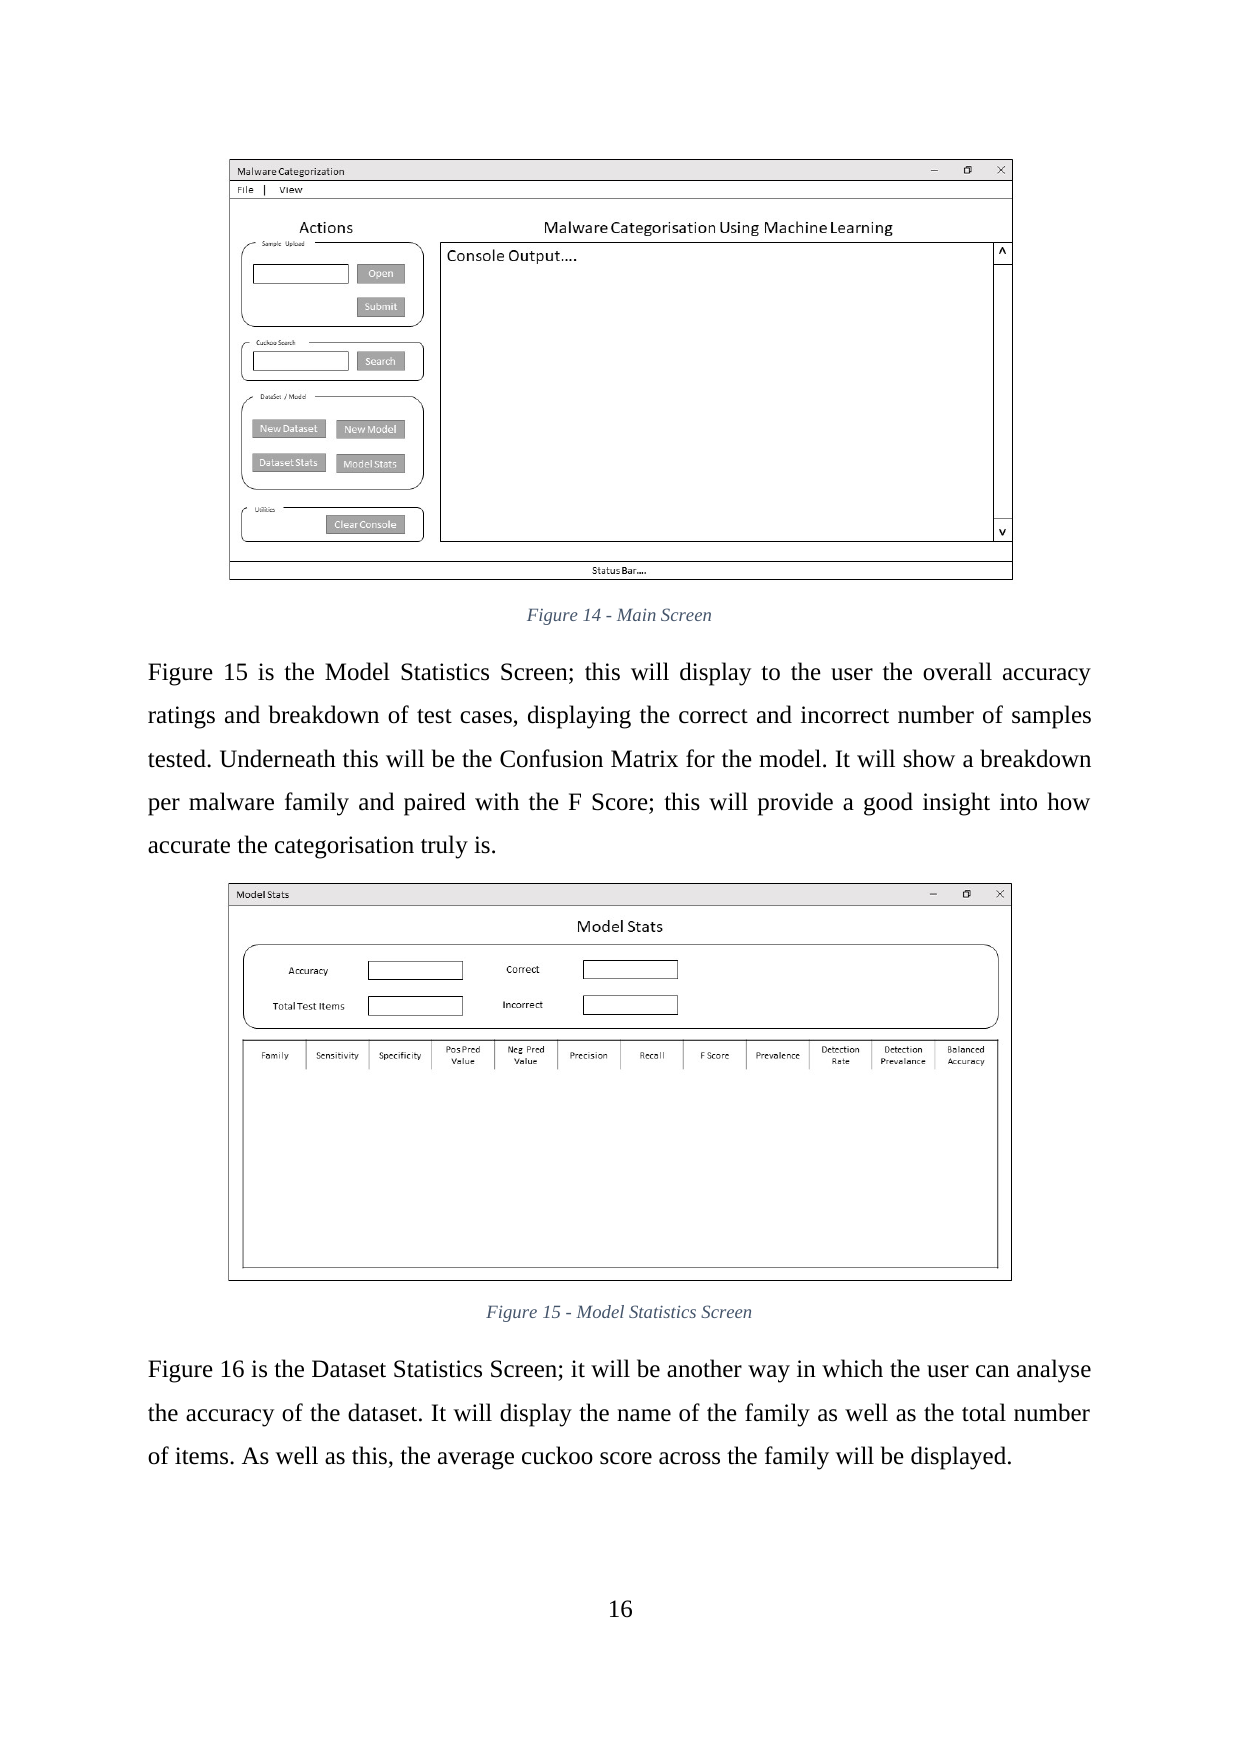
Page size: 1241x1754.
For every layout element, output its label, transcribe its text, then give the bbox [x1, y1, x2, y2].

picture [220, 147, 1020, 590]
picture [221, 873, 1020, 1288]
